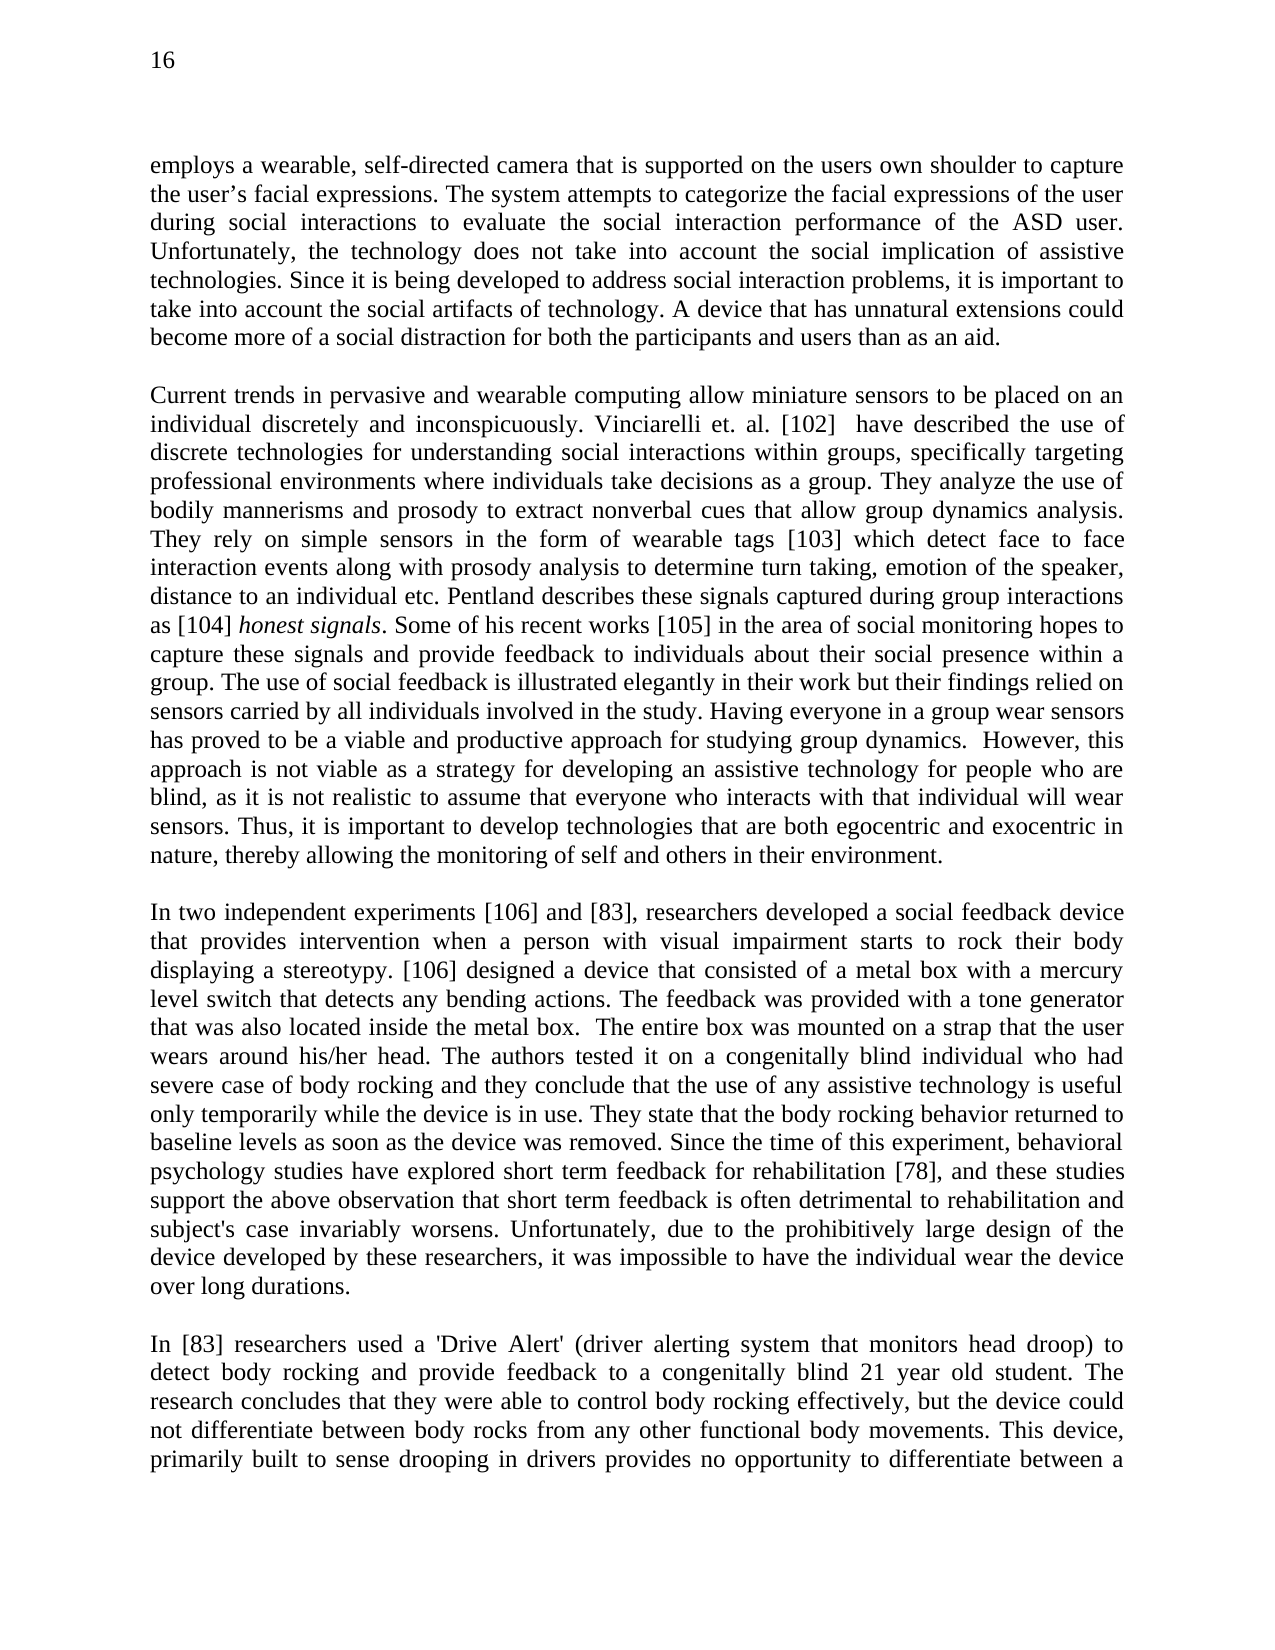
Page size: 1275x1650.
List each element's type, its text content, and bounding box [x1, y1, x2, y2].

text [150, 1329, 1125, 1472]
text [150, 150, 1125, 351]
text In two independent experiments and , researchers developed a social feedback device that provides intervention when a person with visual impairment starts to rock their body displaying a stereotypy. designed a device that consisted of a metal box with a mercury level switch that detects any bending actions. The feedback was provided with a tone generator that was also located inside the metal box. The entire box was mounted on a strap that the user wears around his/her head. The authors tested it on a congenitally blind individual who had severe case of body rocking and they conclude that the use of any assistive technology is useful only temporarily while the device is in use. They state that the body rocking behavior returned to baseline levels as soon as the device was removed. Since the time of this experiment, behavioral psychology studies have explored short term feedback for rehabilitation , and these studies support the above observation that short term feedback is often detrimental to rehabilitation and subject's case invariably worsens. Unfortunately, due to the prohibitively large design of the device developed by these researchers, it was impossible to have the individual wear the device over long durations. [150, 897, 1125, 1300]
text Current trends in pervasive and wearable computing allow miniature sensors to be placed on an individual discretely and inconspicuously. Vinciarelli et. al. have described the use of discrete technologies for understanding social interactions within groups, specifically targeting professional environments where individuals take decisions as a group. They analyze the use of bodily mannerisms and prosody to extract nonverbal cues that allow group dynamics analysis. They rely on simple sensors in the form of wearable tags which detect face to face interaction events along with prosody analysis to determine turn taking, emotion of the speaker, distance to an individual etc. Pentland describes these signals captured during group interactions as honest signals. Some of his recent works in the area of social monitoring hopes to capture these signals and provide feedback to individuals about their social presence within a group. The use of social feedback is illustrated elegantly in their work but their findings relied on sensors carried by all individuals involved in the study. Having everyone in a group wear sensors has proved to be a viable and productive approach for studying group dynamics. However, this approach is not viable as a strategy for developing an assistive technology for people who are blind, as it is not realistic to assume that everyone who interacts with that individual will wear sensors. Thus, it is important to develop technologies that are both egocentric and exocentric in nature, thereby allowing the monitoring of self and others in their environment. [150, 380, 1125, 869]
